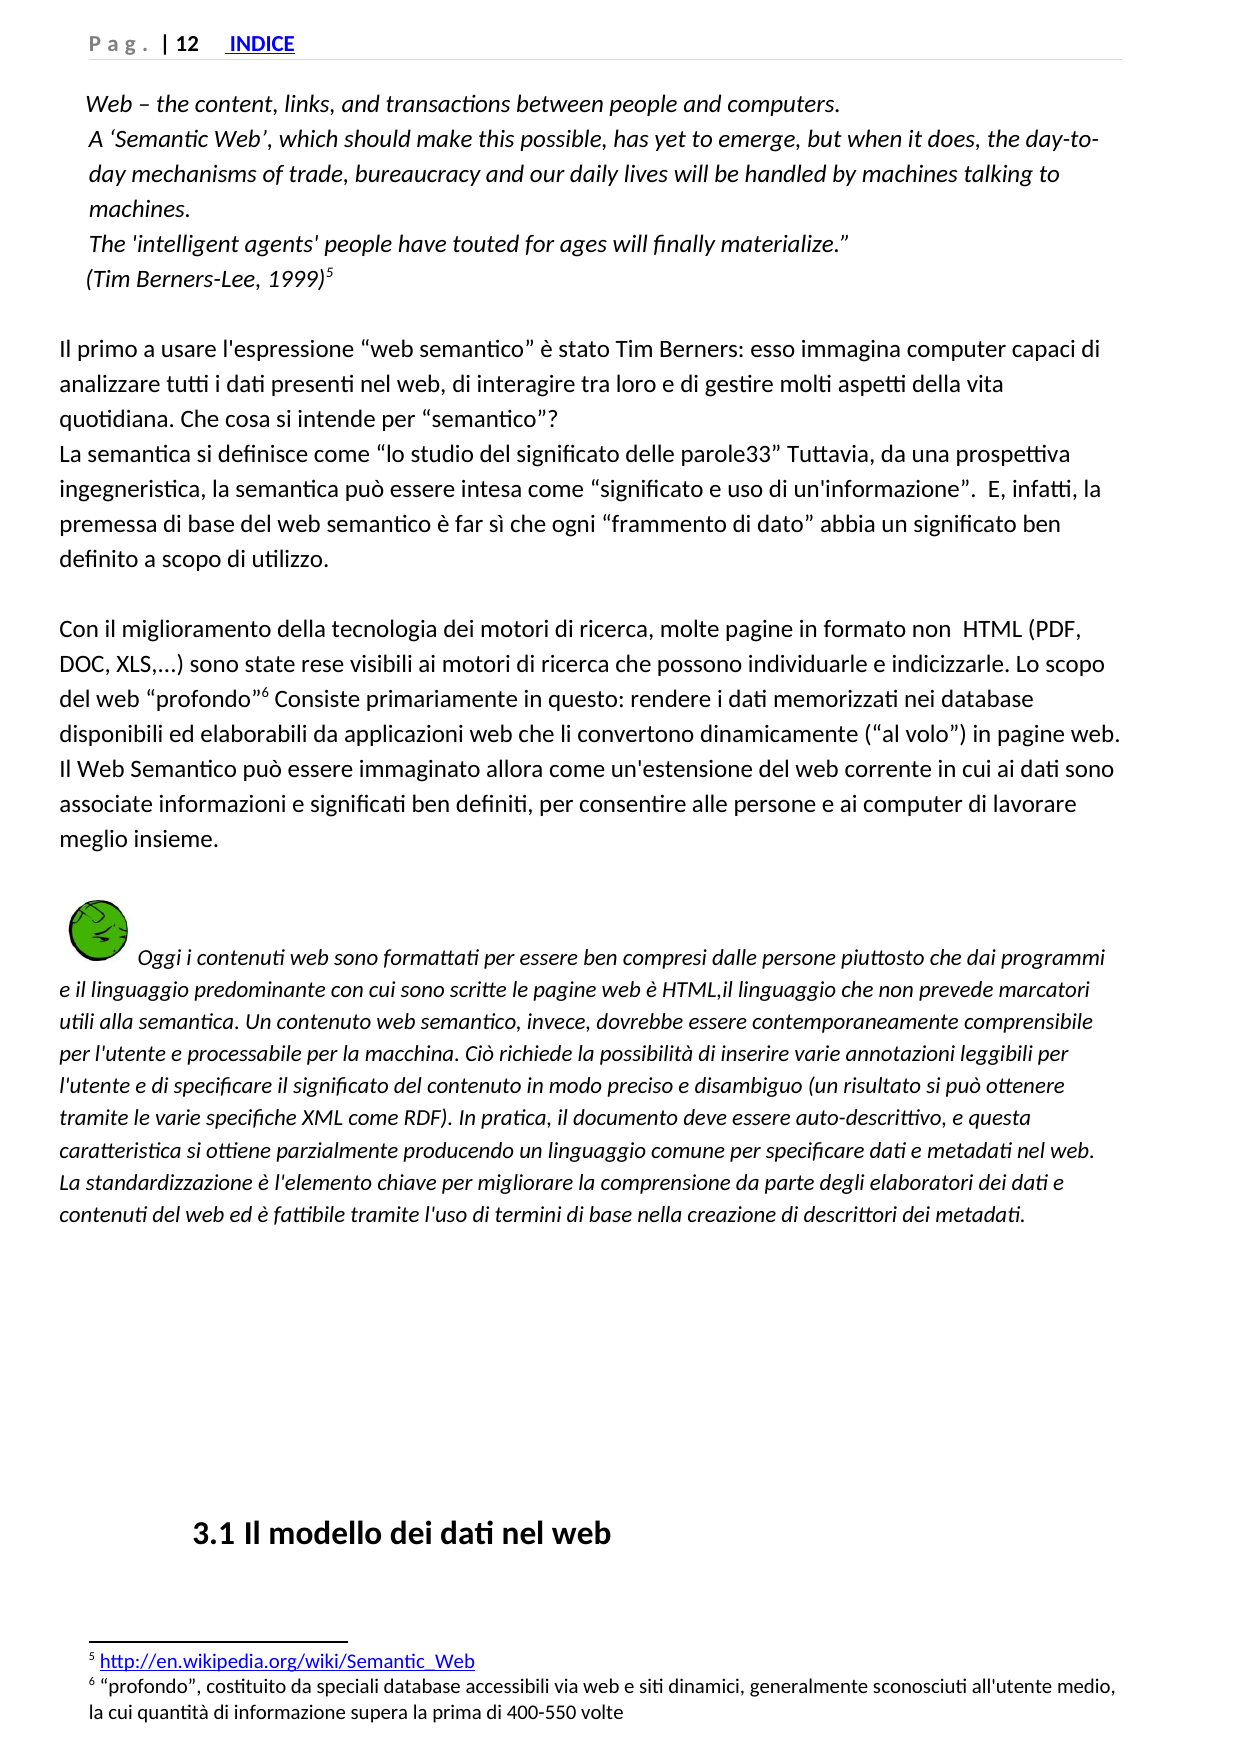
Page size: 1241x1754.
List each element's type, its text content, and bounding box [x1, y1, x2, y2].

text (Tim Berners-Lee, 1999) [74, 263, 1122, 293]
text The 'intelligent agents' people have touted for ages will finally materialize.” [89, 228, 1122, 258]
text Web – the content, links, and transactions between people and computers. [74, 88, 1122, 118]
text A ‘Semantic Web’, which should make this possible, has yet to emerge, but when it does, the day-to-day mechanisms of trade, bureaucracy and our daily lives will be handled by machines talking to machines. [89, 123, 1122, 223]
list Il modello dei dati nel web [192, 1512, 1122, 1553]
text Il Web Semantico può essere immaginato allora come un'estensione del web corrente in cui ai dati sono associate informazioni e significati ben definiti, per consentire alle persone e ai computer di lavorare meglio insieme. [59, 753, 1122, 853]
text Con il miglioramento della tecnologia dei motori di ricerca, molte pagine in formato non HTML (PDF, DOC, XLS,...) sono state rese visibili ai motori di ricerca che possono individuarle e indicizzarle. Lo scopo del web “profondo” Consiste primariamente in questo: rendere i dati memorizzati nei database disponibili ed elaborabili da applicazioni web che li convertono dinamicamente (“al volo”) in pagine web. [59, 613, 1122, 748]
picture [59, 893, 138, 965]
text Oggi i contenuti web sono formattati per essere ben compresi dalle persone piuttosto che dai programmi e il linguaggio predominante con cui sono scritte le pagine web è HTML,il linguaggio che non prevede marcatori utili alla semantica. Un contenuto web semantico, invece, dovrebbe essere contemporaneamente comprensibile per l'utente e processabile per la macchina. Ciò richiede la possibilità di inserire varie annotazioni leggibili per l'utente e di specificare il significato del contenuto in modo preciso e disambiguo (un risultato si può ottenere tramite le varie specifiche XML come RDF). In pratica, il documento deve essere auto-descrittivo, e questa caratteristica si ottiene parzialmente producendo un linguaggio comune per specificare dati e metadati nel web. La standardizzazione è l'elemento chiave per migliorare la comprensione da parte degli elaboratori dei dati e contenuti del web ed è fattibile tramite l'uso di termini di base nella creazione di descrittori dei metadati. [59, 893, 1122, 1228]
text La semantica si definisce come “lo studio del significato delle parole33” Tuttavia, da una prospettiva ingegneristica, la semantica può essere intesa come “significato e uso di un'informazione”. E, infatti, la premessa di base del web semantico è far sì che ogni “frammento di dato” abbia un significato ben definito a scopo di utilizzo. [59, 438, 1122, 573]
text Il primo a usare l'espressione “web semantico” è stato Tim Berners: esso immagina computer capaci di analizzare tutti i dati presenti nel web, di interagire tra loro e di gestire molti aspetti della vita quotidiana. Che cosa si intende per “semantico”? [59, 333, 1122, 433]
